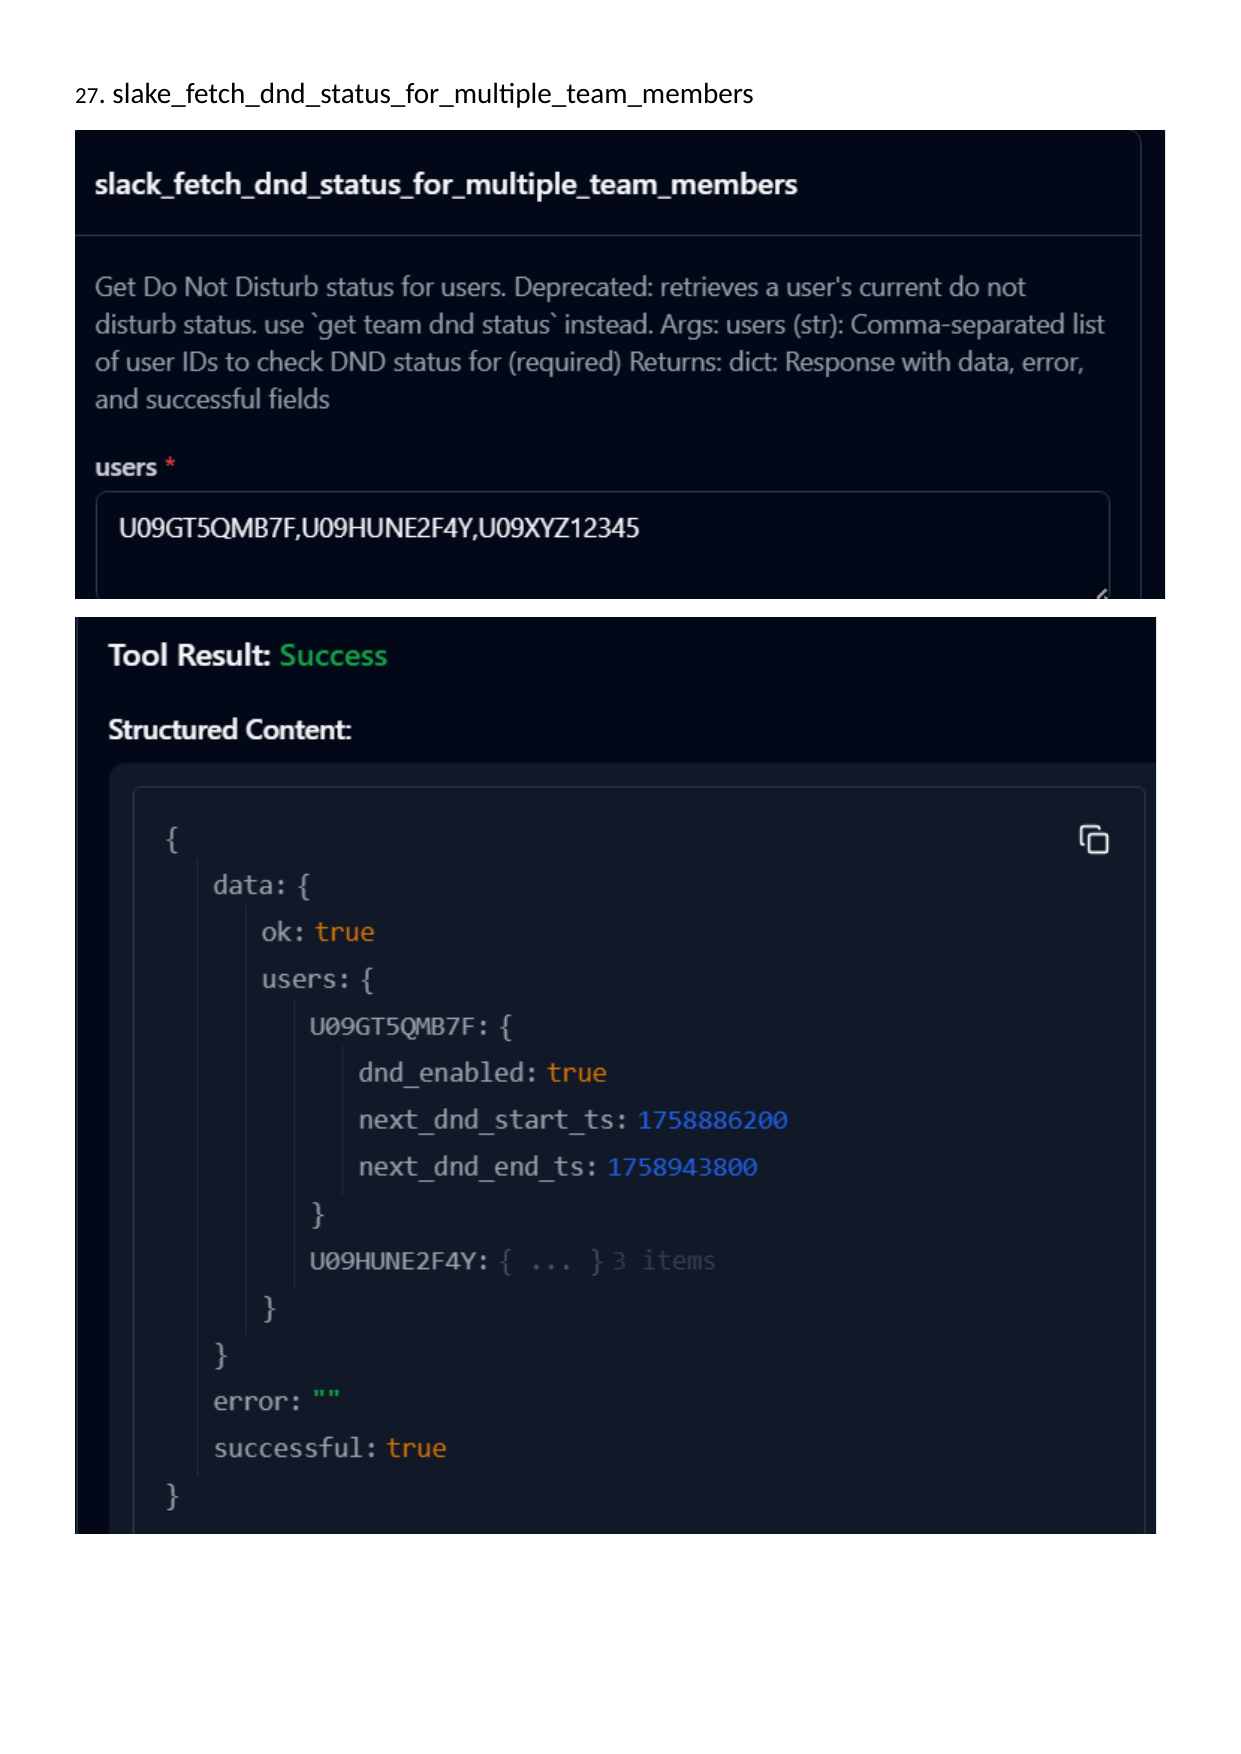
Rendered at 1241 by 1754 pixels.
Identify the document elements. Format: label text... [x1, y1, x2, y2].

picture [75, 617, 1157, 1534]
picture [75, 130, 1166, 599]
text 27. slake_fetch_dnd_status_for_multiple_team_members [75, 75, 1165, 111]
